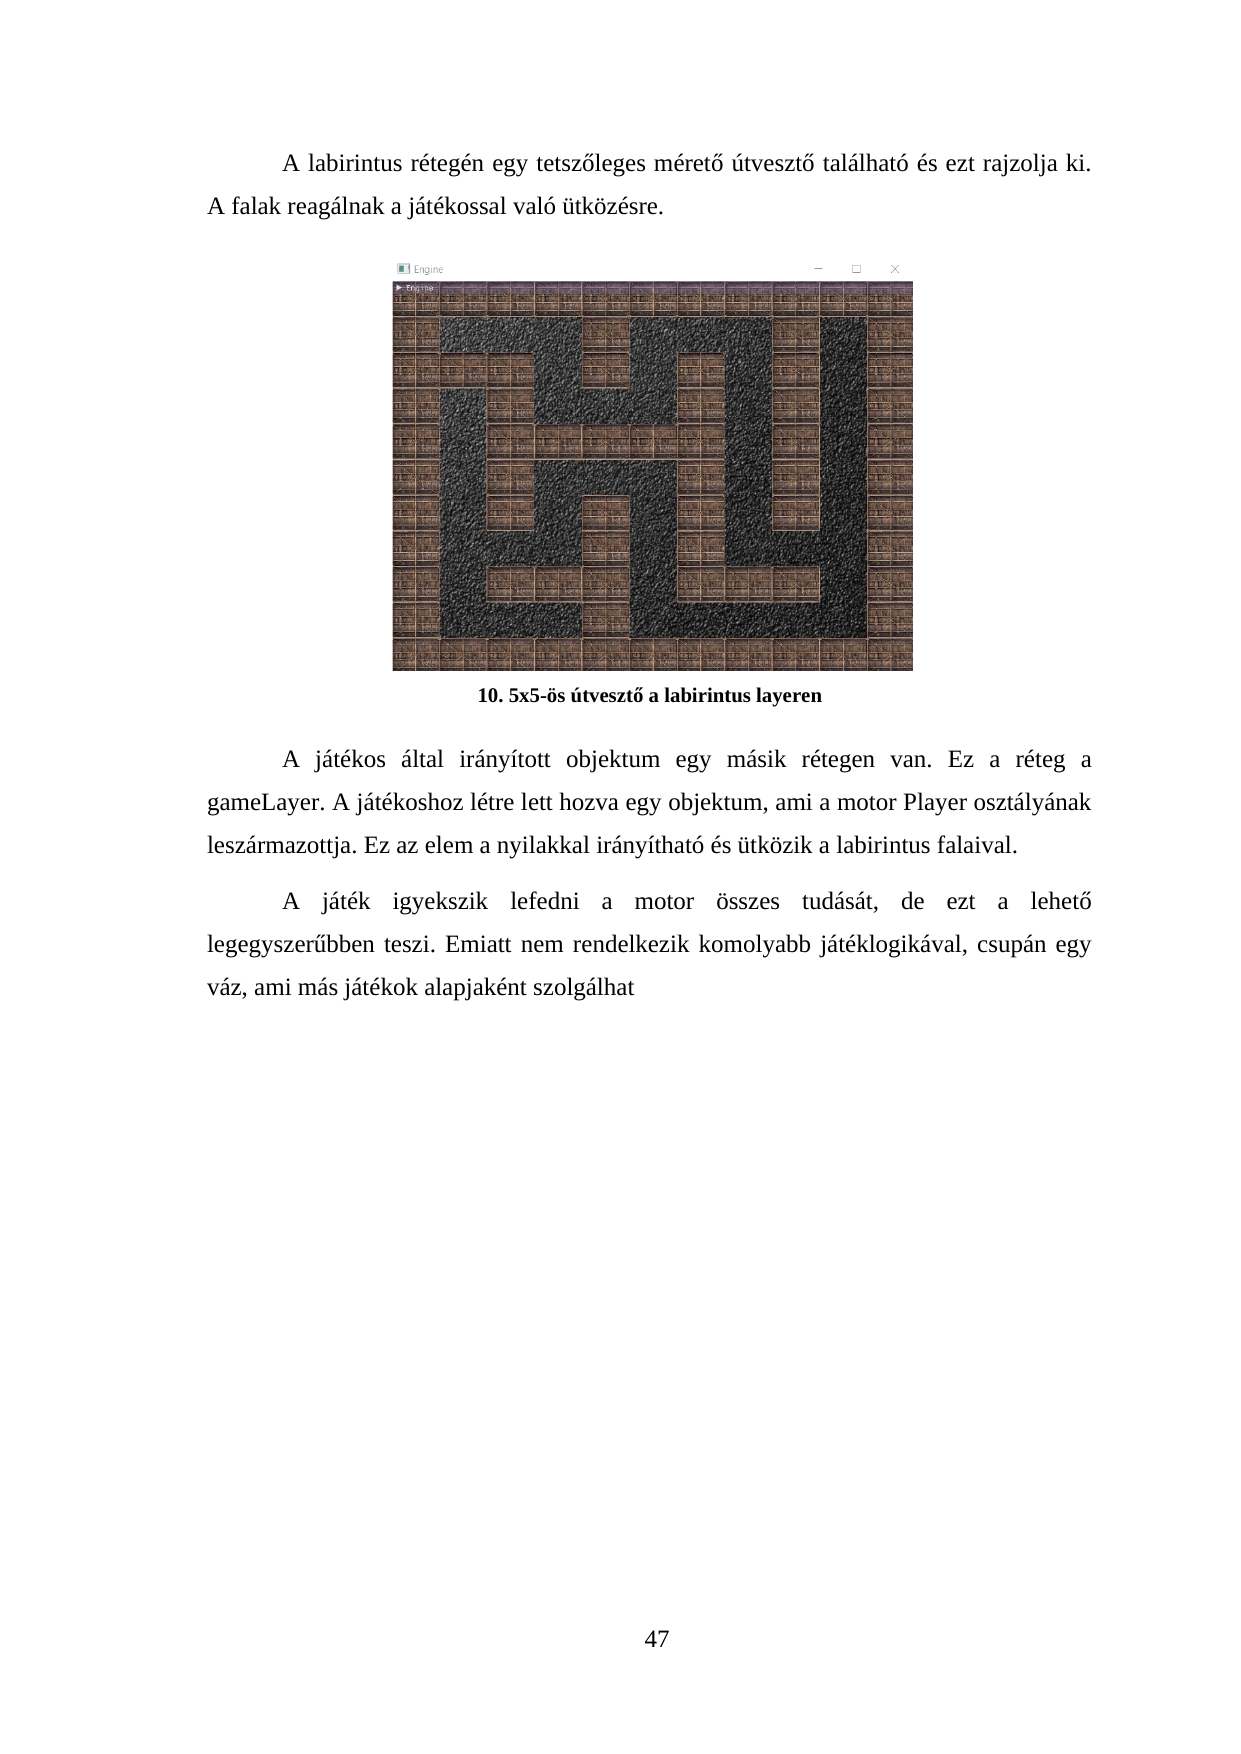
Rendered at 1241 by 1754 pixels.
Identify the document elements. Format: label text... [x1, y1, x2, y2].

text 10. 5x5-ös útvesztő a labirintus layeren [207, 683, 1092, 707]
text A labirintus rétegén egy tetszőleges mérető útvesztő található és ezt rajzolja ki. A falak reagálnak a játékossal való ütközésre. [207, 148, 1092, 219]
text A játékos által irányított objektum egy másik rétegen van. Ez a réteg a gameLayer. A játékoshoz létre lett hozva egy objektum, ami a motor Player osztályának leszármazottja. Ez az elem a nyilakkal irányítható és ütközik a labirintus falaival. [207, 744, 1092, 859]
picture [392, 258, 913, 671]
text A játék igyekszik lefedni a motor összes tudását, de ezt a lehető legegyszerűbben teszi. Emiatt nem rendelkezik komolyabb játéklogikával, csupán egy váz, ami más játékok alapjaként szolgálhat [207, 886, 1092, 1001]
